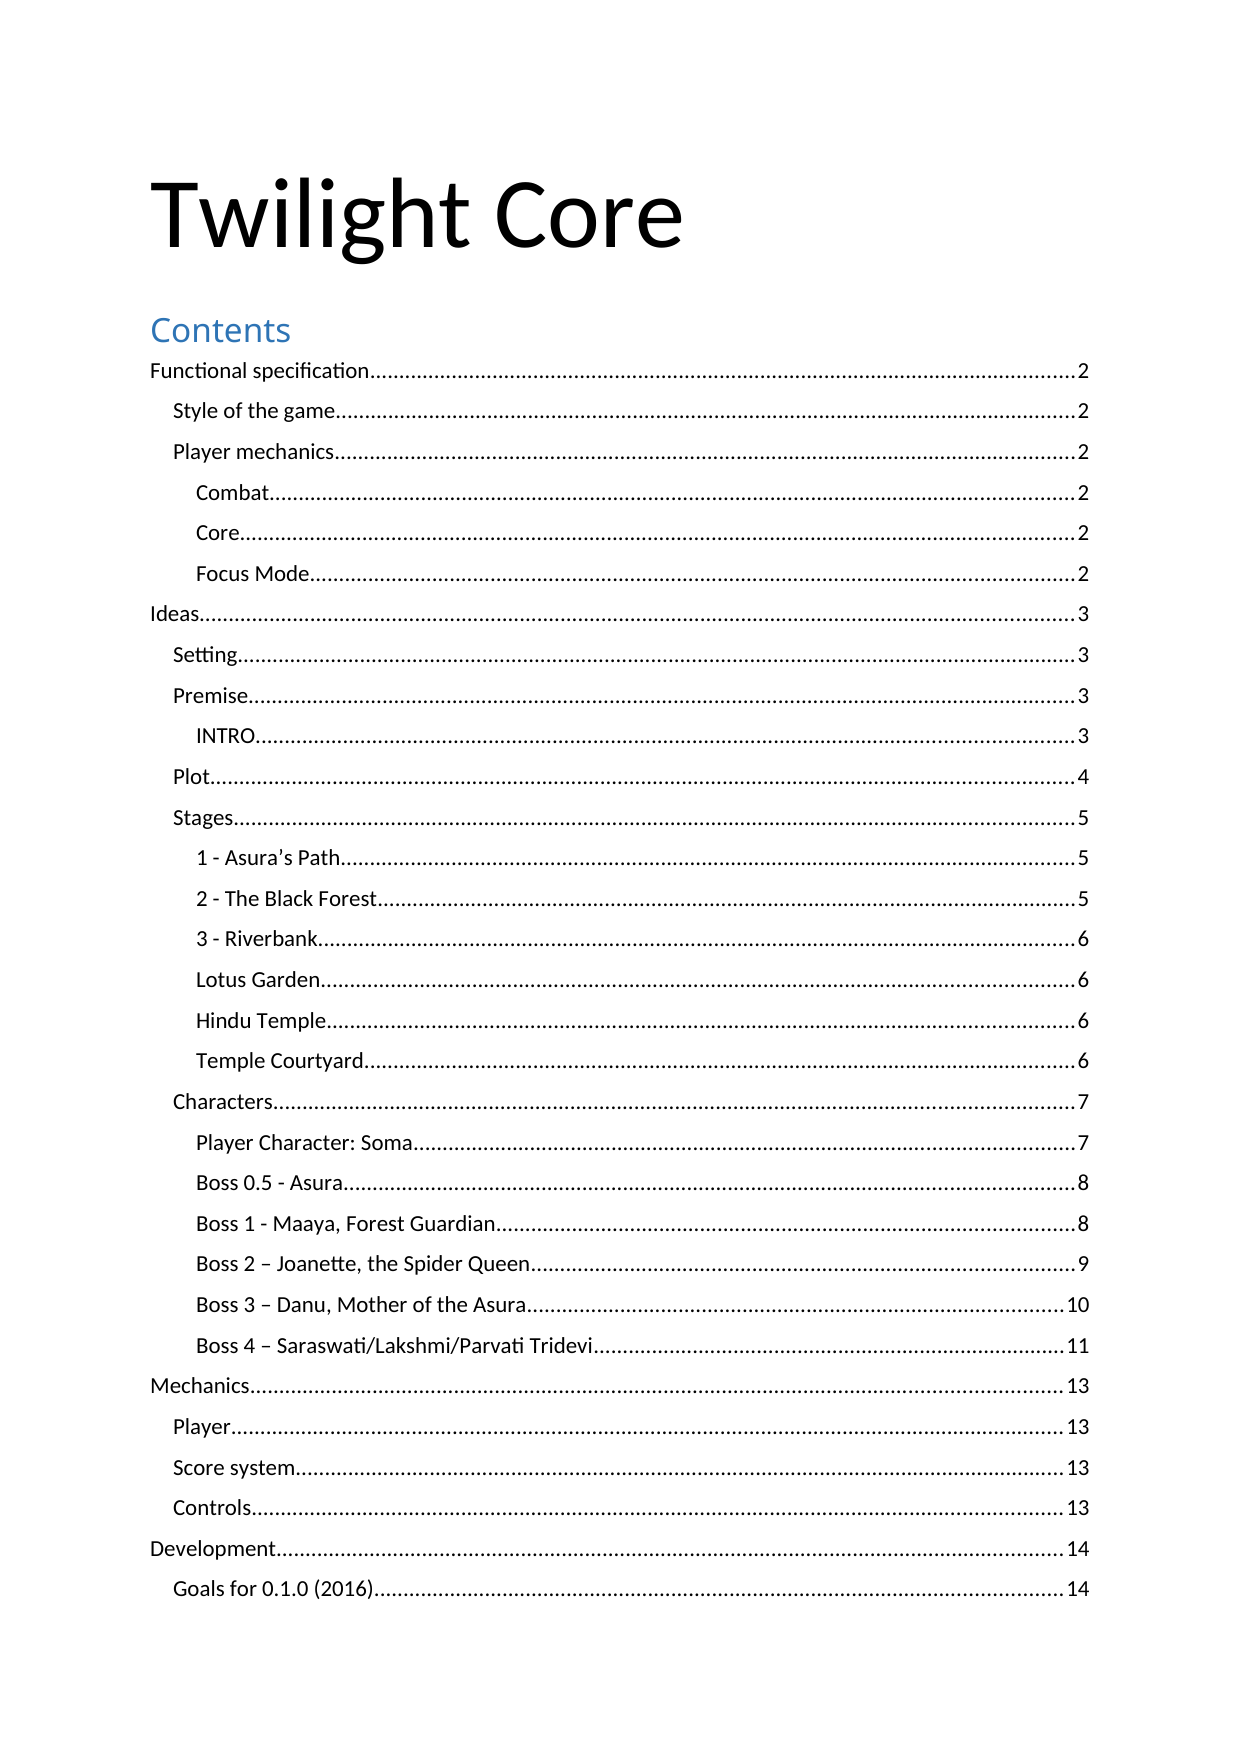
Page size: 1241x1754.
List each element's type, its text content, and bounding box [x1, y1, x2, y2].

text Twilight Core [150, 150, 1090, 272]
